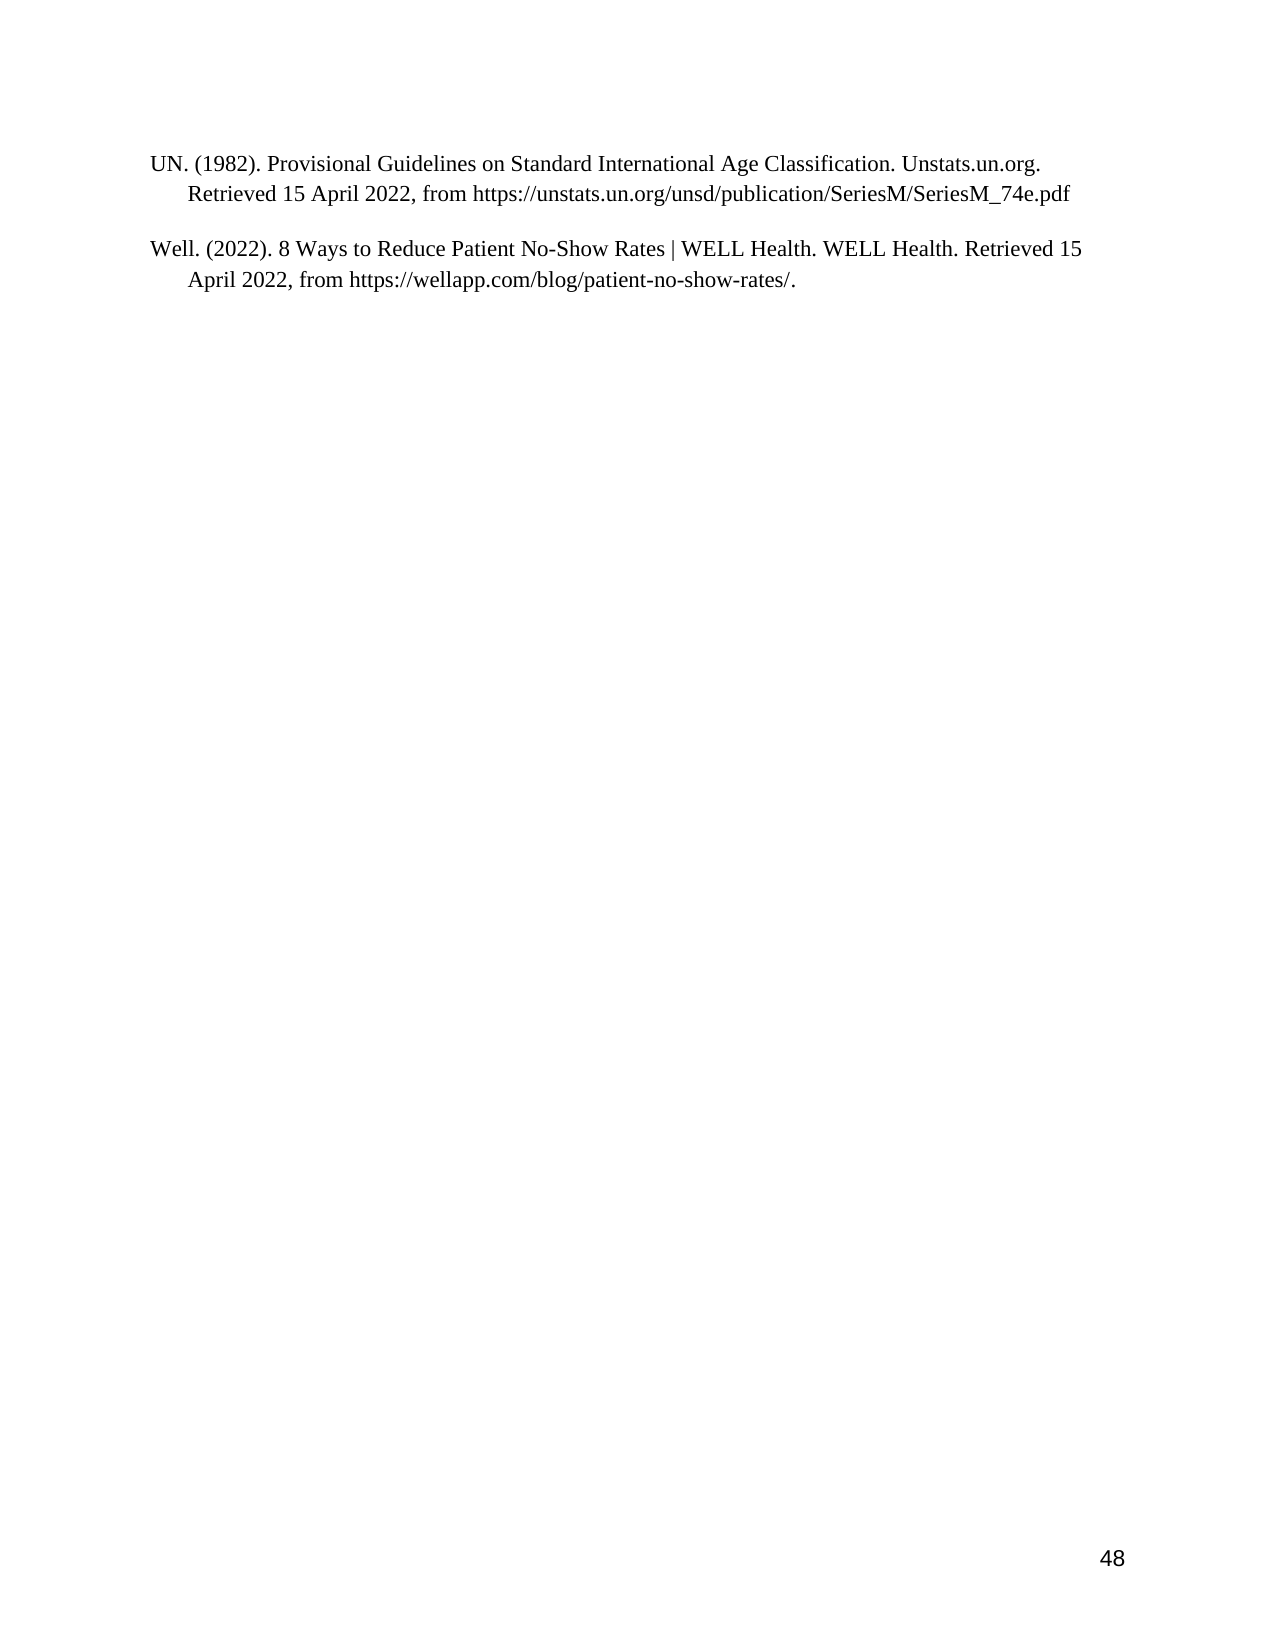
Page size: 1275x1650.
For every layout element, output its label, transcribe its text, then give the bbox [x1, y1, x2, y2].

text UN. (1982). Provisional Guidelines on Standard International Age Classification. Unstats.un.org. Retrieved 15 April 2022, from https://unstats.un.org/unsd/publication/SeriesM/SeriesM_74e.pdf [150, 150, 1125, 207]
text Well. (2022). 8 Ways to Reduce Patient No-Show Rates | WELL Health. WELL Health. Retrieved 15 April 2022, from https://wellapp.com/blog/patient-no-show-rates/. [150, 235, 1125, 292]
